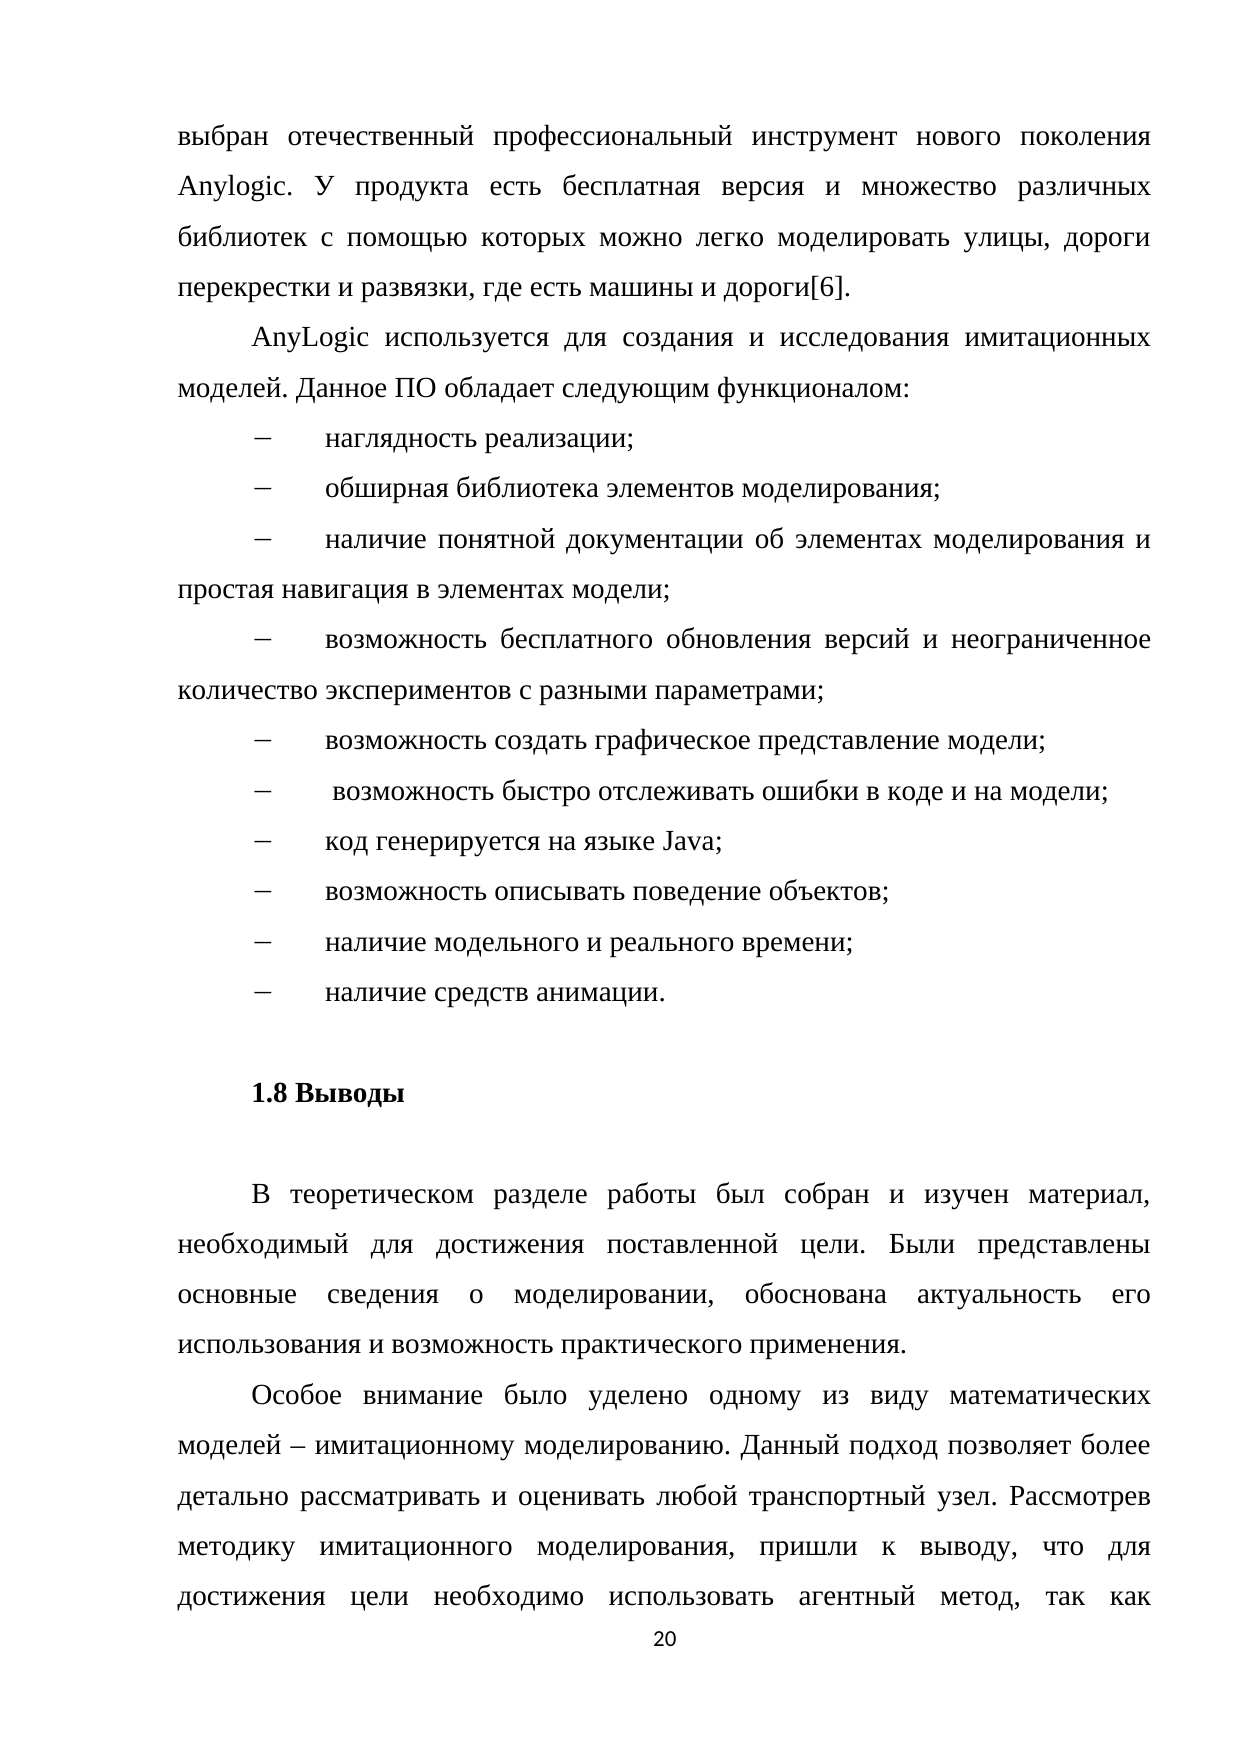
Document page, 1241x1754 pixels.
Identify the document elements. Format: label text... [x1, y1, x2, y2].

list возможность описывать поведение объектов; [177, 873, 1152, 907]
list наличие модельного и реального времени; [177, 924, 1152, 958]
list возможность бесплатного обновления версий и неограниченное количество экспериментов с разными параметрами; [177, 622, 1152, 706]
text В теоретическом разделе работы был собран и изучен материал, необходимый для достижения поставленной цели. Были представлены основные сведения о моделировании, обоснована актуальность его использования и возможность практического применения. [177, 1176, 1152, 1360]
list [177, 118, 1152, 303]
list наличие средств анимации. [177, 974, 1152, 1008]
list возможность быстро отслеживать ошибки в коде и на модели; [177, 773, 1152, 806]
list наличие понятной документации об элементах моделирования и простая навигация в элементах модели; [177, 521, 1152, 605]
list возможность создать графическое представление модели; [177, 722, 1152, 756]
list обширная библиотека элементов моделирования; [177, 470, 1152, 504]
list код генерируется на языке Java; [177, 823, 1152, 857]
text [177, 1377, 1152, 1612]
list AnyLogic используется для создания и исследования имитационных моделей. Данное ПО обладает следующим функционалом: [177, 319, 1152, 403]
subtitle 1.8 Выводы [177, 1075, 1152, 1109]
list наглядность реализации; [177, 420, 1152, 454]
